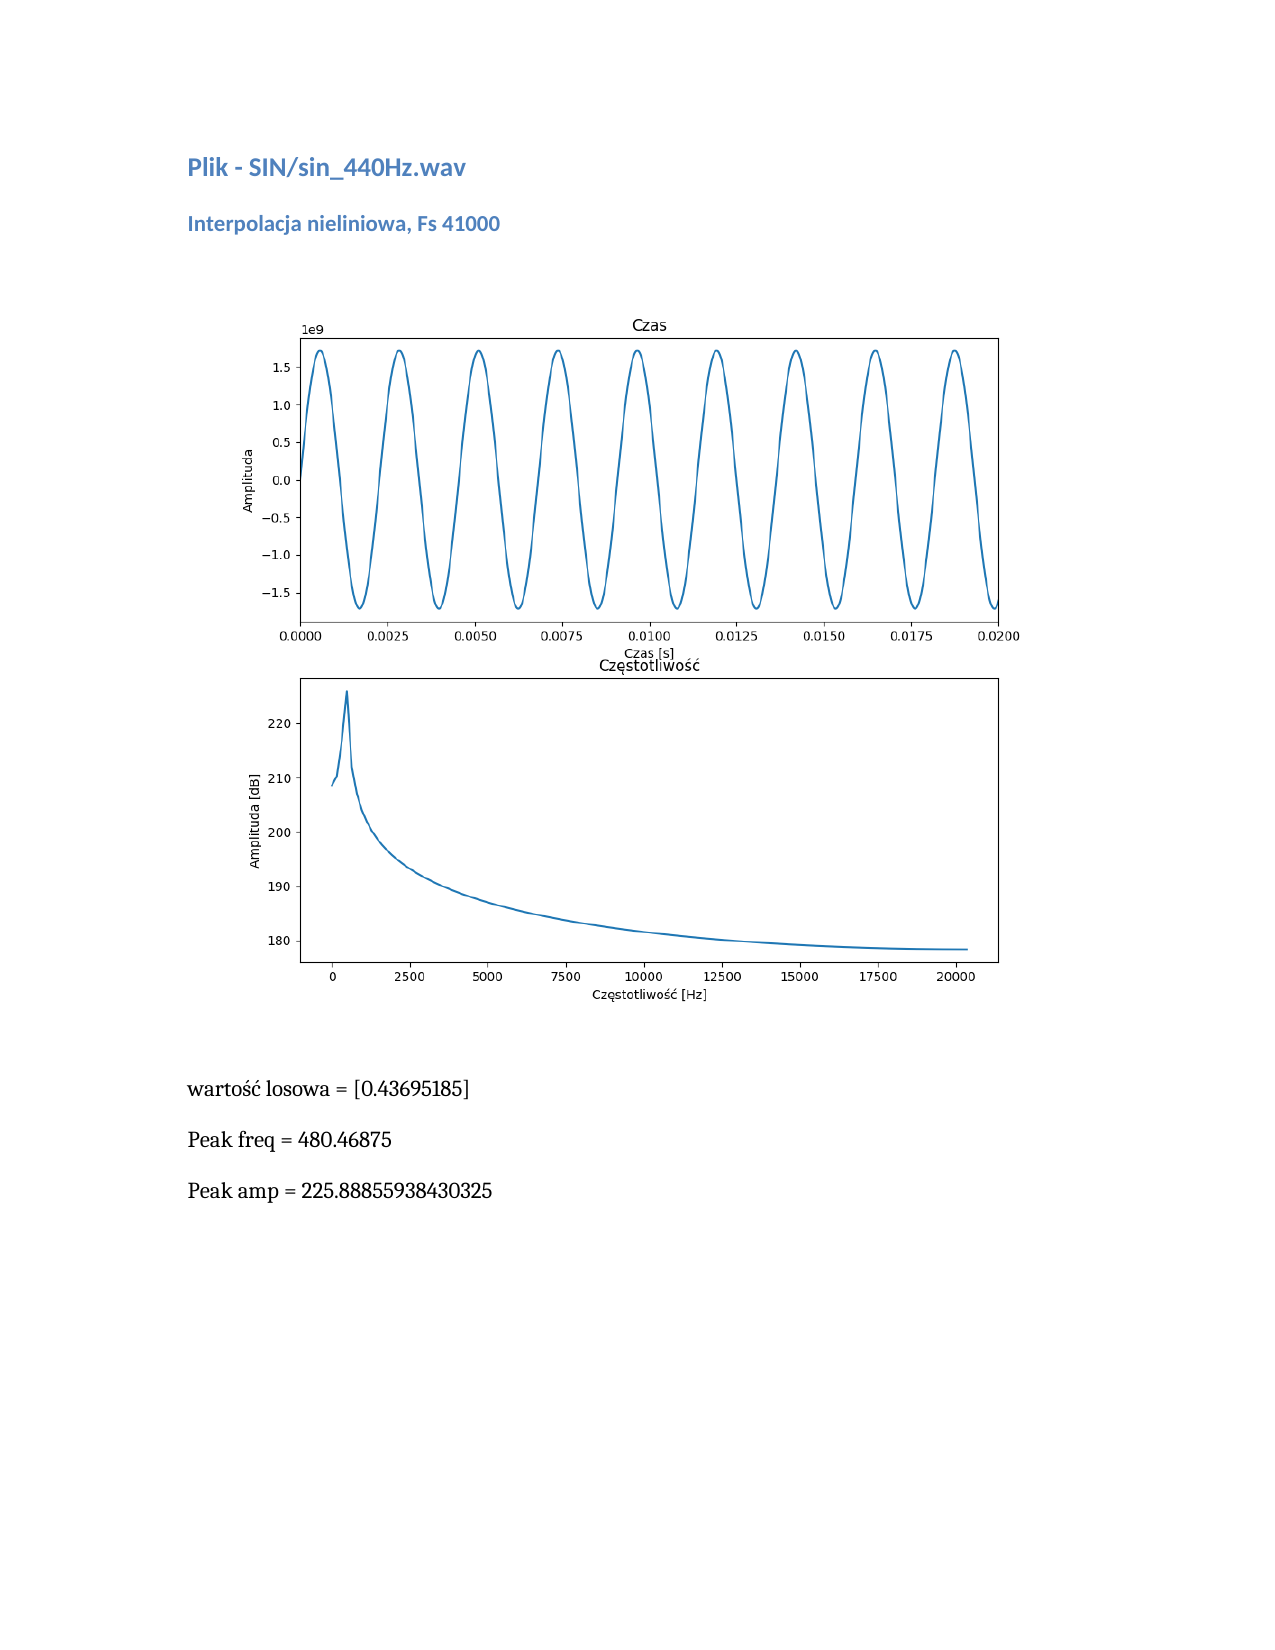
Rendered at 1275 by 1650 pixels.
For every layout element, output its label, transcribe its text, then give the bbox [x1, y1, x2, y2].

subtitle Interpolacja nieliniowa, Fs 41000 [187, 209, 1087, 237]
text Peak freq = 480.46875 [187, 1127, 1087, 1153]
picture [187, 241, 1088, 1051]
subtitle Plik - SIN/sin_440Hz.wav [187, 150, 1087, 183]
text Peak amp = 225.88855938430325 [187, 1178, 1087, 1204]
text wartość losowa = [0.43695185] [187, 1076, 1087, 1102]
